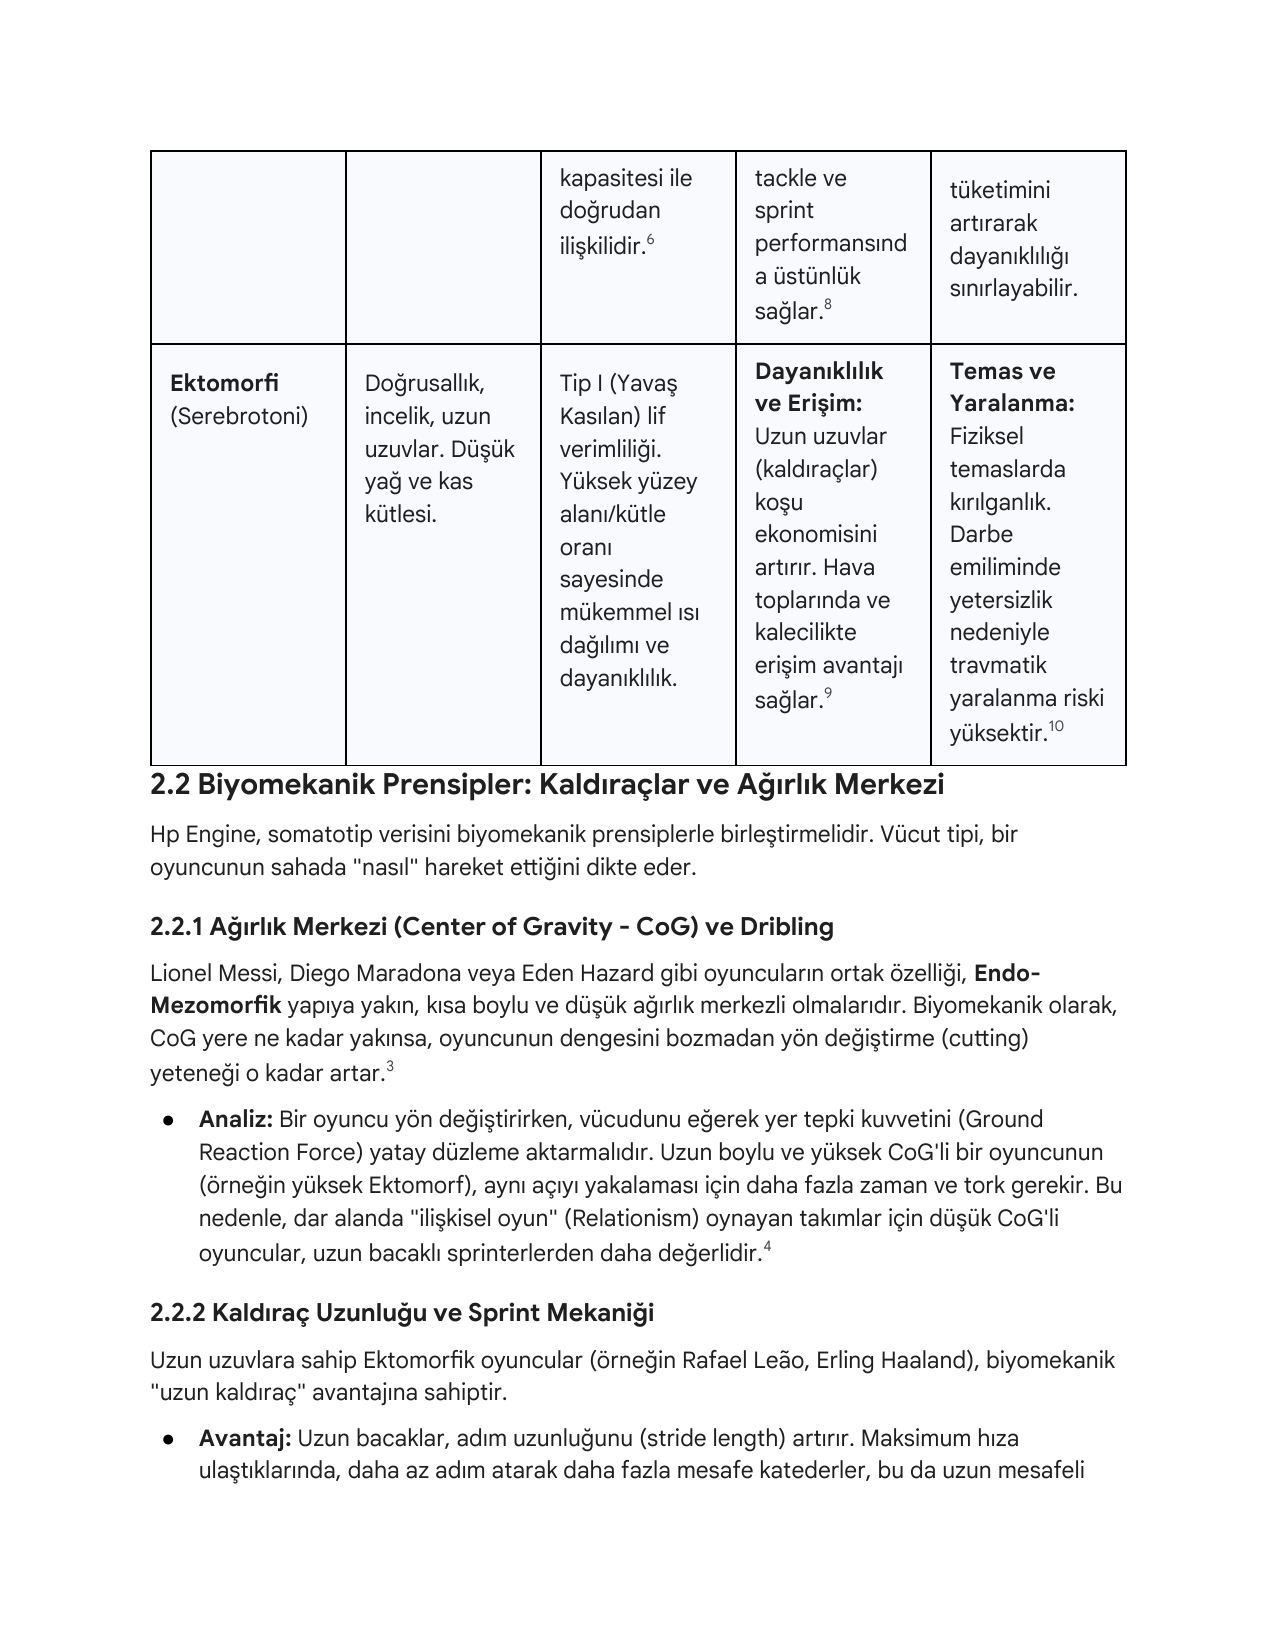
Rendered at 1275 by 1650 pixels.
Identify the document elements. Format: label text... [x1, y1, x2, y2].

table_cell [152, 152, 345, 343]
table_cell Dayanıklılık ve Erişim: Uzun uzuvlar (kaldıraçlar) koşu ekonomisini artırır. Hava toplarında ve kalecilikte erişim avantajı sağlar.9 [737, 345, 930, 764]
subtitle 2.2 Biyomekanik Prensipler: Kaldıraçlar ve Ağırlık Merkezi [150, 766, 1125, 803]
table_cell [347, 152, 540, 343]
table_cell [932, 152, 1125, 343]
text Uzun uzuvlara sahip Ektomorfik oyuncular (örneğin Rafael Leão, Erling Haaland), biyomekanik "uzun kaldıraç" avantajına sahiptir. [150, 1346, 1125, 1407]
text Hp Engine, somatotip verisini biyomekanik prensiplerle birleştirmelidir. Vücut tipi, bir oyuncunun sahada "nasıl" hareket ettiğini dikte eder. [150, 820, 1125, 882]
table_cell Doğrusallık, incelik, uzun uzuvlar. Düşük yağ ve kas kütlesi. [347, 345, 540, 764]
subtitle 2.2.2 Kaldıraç Uzunluğu ve Sprint Mekaniği [150, 1298, 1125, 1329]
table_cell Tip I (Yavaş Kasılan) lif verimliliği. Yüksek yüzey alanı/kütle oranı sayesinde mükemmel ısı dağılımı ve dayanıklılık. [542, 345, 735, 764]
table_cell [737, 152, 930, 343]
subtitle 2.2.1 Ağırlık Merkezi (Center of Gravity - CoG) ve Dribling [150, 911, 1125, 942]
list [161, 1424, 1125, 1485]
text Lionel Messi, Diego Maradona veya Eden Hazard gibi oyuncuların ortak özelliği, Endo-Mezomorfik yapıya yakın, kısa boylu ve düşük ağırlık merkezli olmalarıdır. Biyomekanik olarak, CoG yere ne kadar yakınsa, oyuncunun dengesini bozmadan yön değiştirme (cutting) yeteneği o kadar artar.3 [150, 959, 1125, 1089]
table_cell Ektomorfi (Serebrotoni) [152, 345, 345, 764]
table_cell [542, 152, 735, 343]
table_cell Temas ve Yaralanma: Fiziksel temaslarda kırılganlık. Darbe emiliminde yetersizlik nedeniyle travmatik yaralanma riski yüksektir.10 [932, 345, 1125, 764]
list Analiz: Bir oyuncu yön değiştirirken, vücudunu eğerek yer tepki kuvvetini (Ground Reaction Force) yatay düzleme aktarmalıdır. Uzun boylu ve yüksek CoG'li bir oyuncunun (örneğin yüksek Ektomorf), aynı açıyı yakalaması için daha fazla zaman ve tork gerekir. Bu nedenle, dar alanda "ilişkisel oyun" (Relationism) oynayan takımlar için düşük CoG'li oyuncular, uzun bacaklı sprinterlerden daha değerlidir.4 [161, 1106, 1125, 1268]
